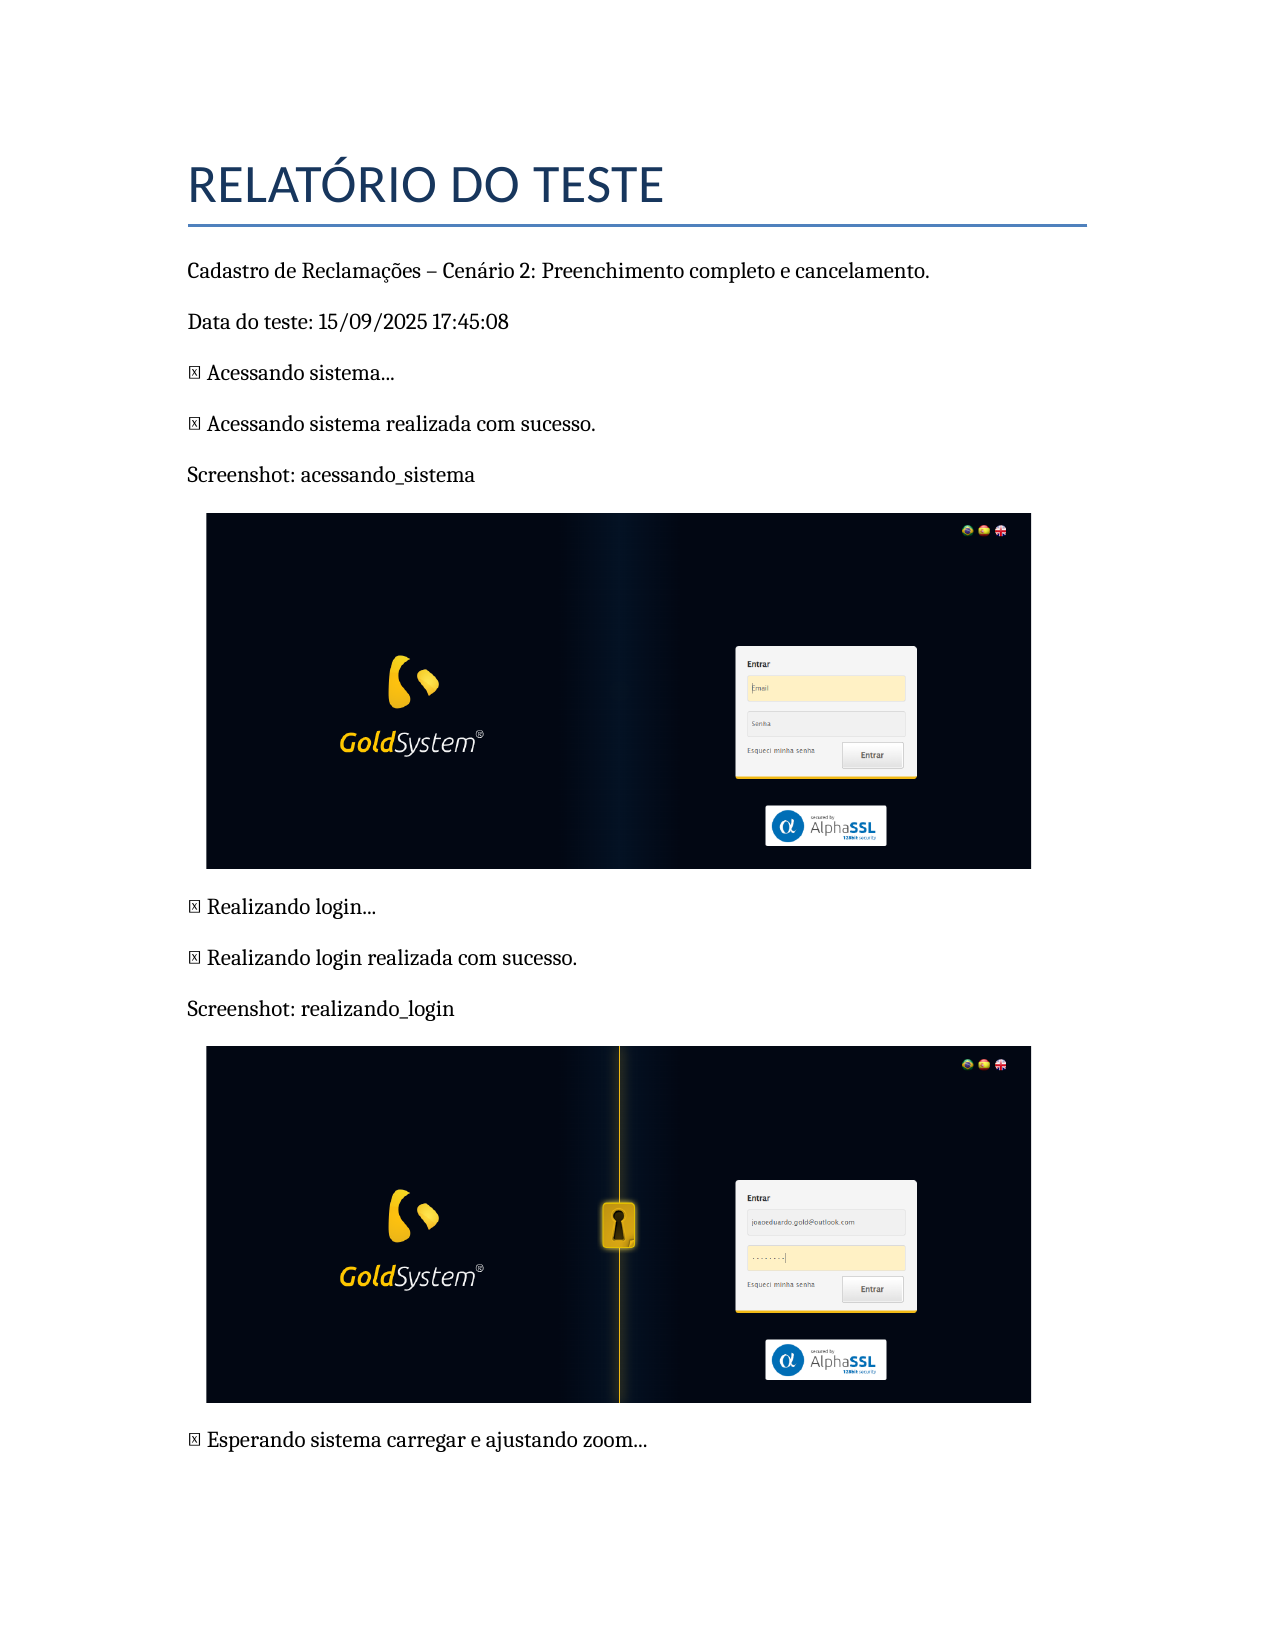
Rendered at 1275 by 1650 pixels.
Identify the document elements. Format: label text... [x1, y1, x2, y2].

text Screenshot: realizando_login [187, 996, 1087, 1022]
text Data do teste: 15/09/2025 17:45:08 [187, 309, 1087, 335]
text ✅ Realizando login realizada com sucesso. [187, 944, 1087, 971]
text Cadastro de Reclamações – Cenário 2: Preenchimento completo e cancelamento. [187, 258, 1087, 284]
text 🔄 Acessando sistema... [187, 360, 1087, 386]
title RELATÓRIO DO TESTE [187, 150, 1087, 227]
picture [206, 1046, 1032, 1403]
text 🔄 Esperando sistema carregar e ajustando zoom... [187, 1427, 1087, 1453]
text 🔄 Realizando login... [187, 893, 1087, 920]
text Screenshot: acessando_sistema [187, 462, 1087, 488]
picture [206, 513, 1032, 869]
text ✅ Acessando sistema realizada com sucesso. [187, 411, 1087, 437]
